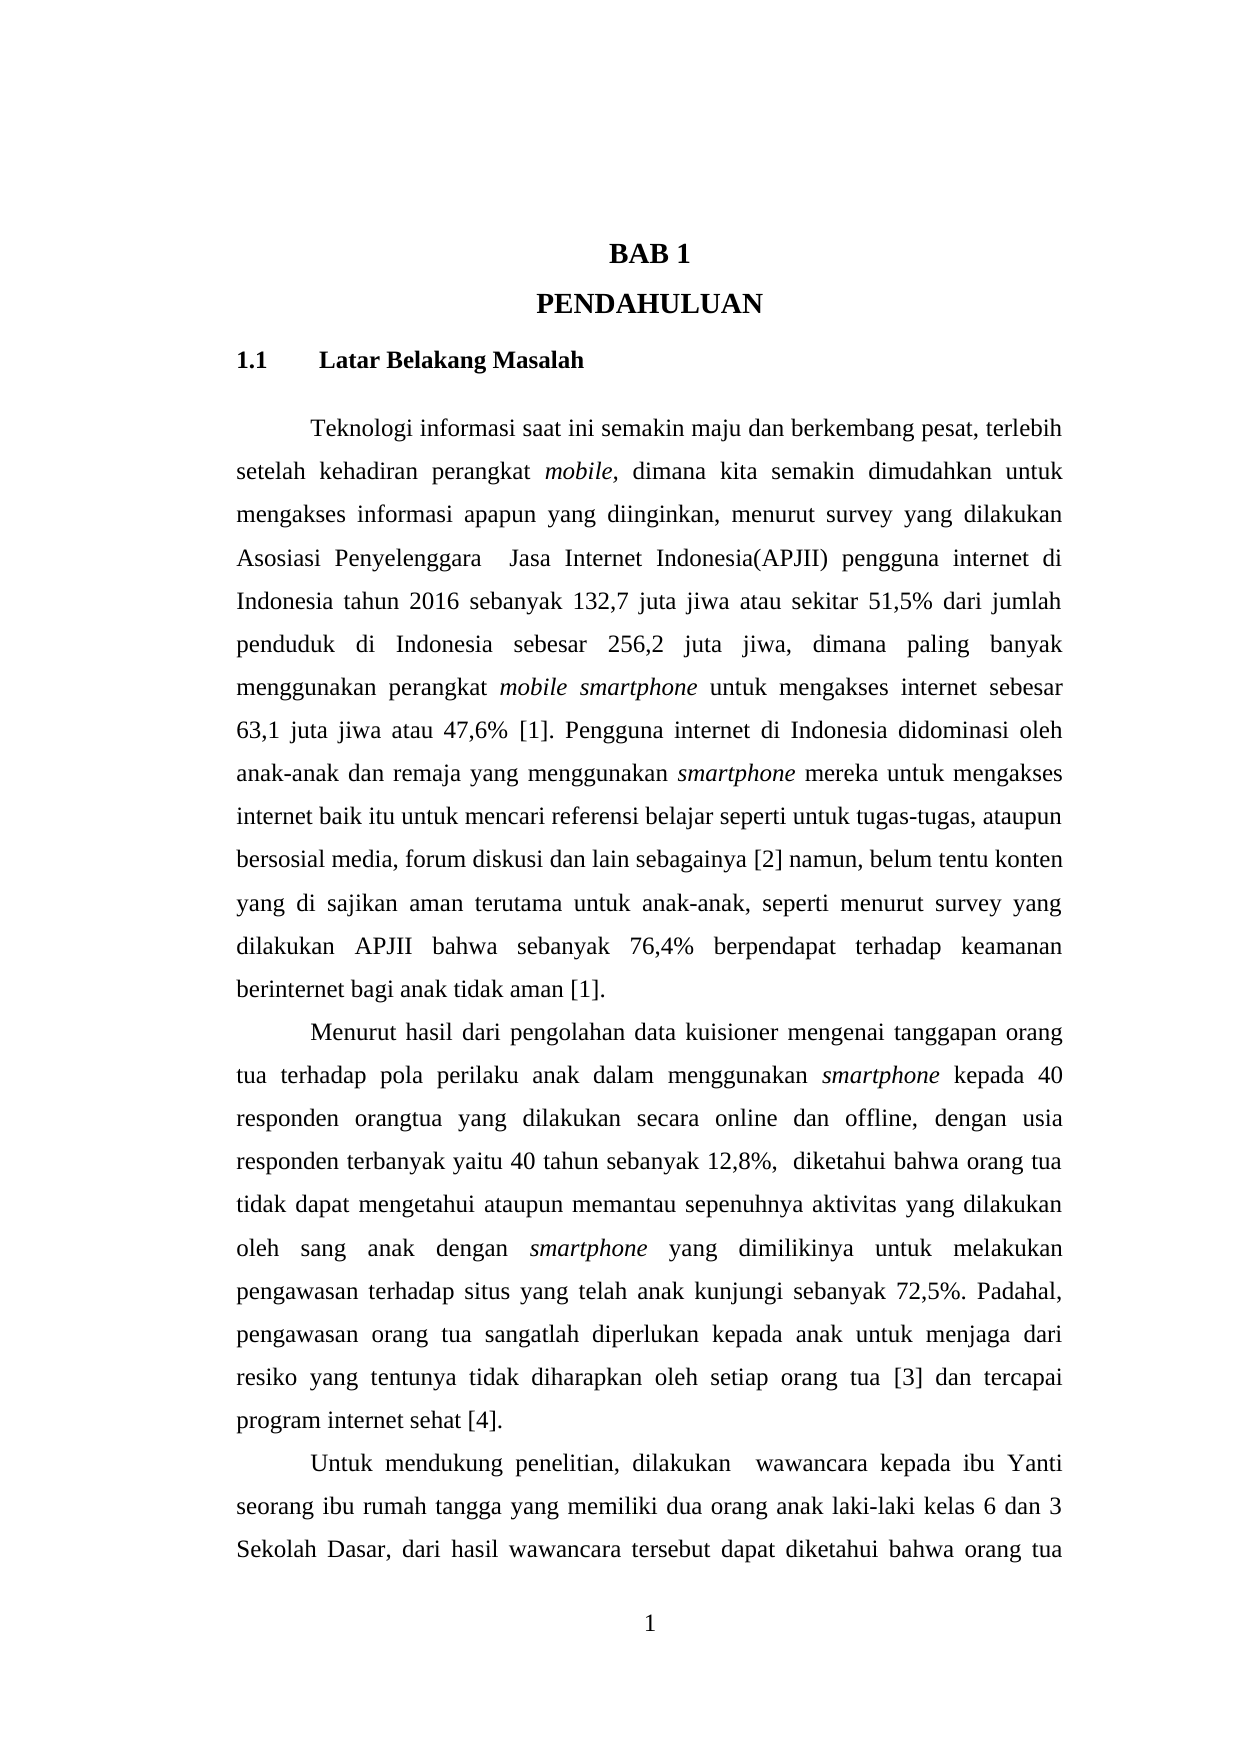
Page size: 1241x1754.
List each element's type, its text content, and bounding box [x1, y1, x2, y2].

text Teknologi informasi saat ini semakin maju dan berkembang pesat, terlebih setelah kehadiran perangkat mobile, dimana kita semakin dimudahkan untuk mengakses informasi apapun yang diinginkan, menurut survey yang dilakukan Asosiasi Penyelenggara Jasa Internet Indonesia(APJII) pengguna internet di Indonesia tahun 2016 sebanyak 132,7 juta jiwa atau sekitar 51,5% dari jumlah penduduk di Indonesia sebesar 256,2 juta jiwa, dimana paling banyak menggunakan perangkat mobile smartphone untuk mengakses internet sebesar 63,1 juta jiwa atau 47,6%. Pengguna internet di Indonesia didominasi oleh anak-anak dan remaja yang menggunakan smartphone mereka untuk mengakses internet baik itu untuk mencari referensi belajar seperti untuk tugas-tugas, ataupun bersosial media, forum diskusi dan lain sebagainya namun, belum tentu konten yang di sajikan aman terutama untuk anak-anak, seperti menurut survey yang dilakukan APJII bahwa sebanyak 76,4% berpendapat terhadap keamanan berinternet bagi anak tidak aman. [236, 413, 1063, 1003]
subtitle Latar Belakang Masalah [236, 345, 1063, 374]
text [236, 1448, 1063, 1563]
text Menurut hasil dari pengolahan data kuisioner mengenai tanggapan orang tua terhadap pola perilaku anak dalam menggunakan smartphone kepada 40 responden orangtua yang dilakukan secara online dan offline, dengan usia responden terbanyak yaitu 40 tahun sebanyak 12,8%, diketahui bahwa orang tua tidak dapat mengetahui ataupun memantau sepenuhnya aktivitas yang dilakukan oleh sang anak dengan smartphone yang dimilikinya untuk melakukan pengawasan terhadap situs yang telah anak kunjungi sebanyak 72,5%. Padahal, pengawasan orang tua sangatlah diperlukan kepada anak untuk menjaga dari resiko yang tentunya tidak diharapkan oleh setiap orang tua dan tercapai program internet sehat. [236, 1017, 1063, 1434]
text PENDAHULUAN [236, 287, 1063, 320]
